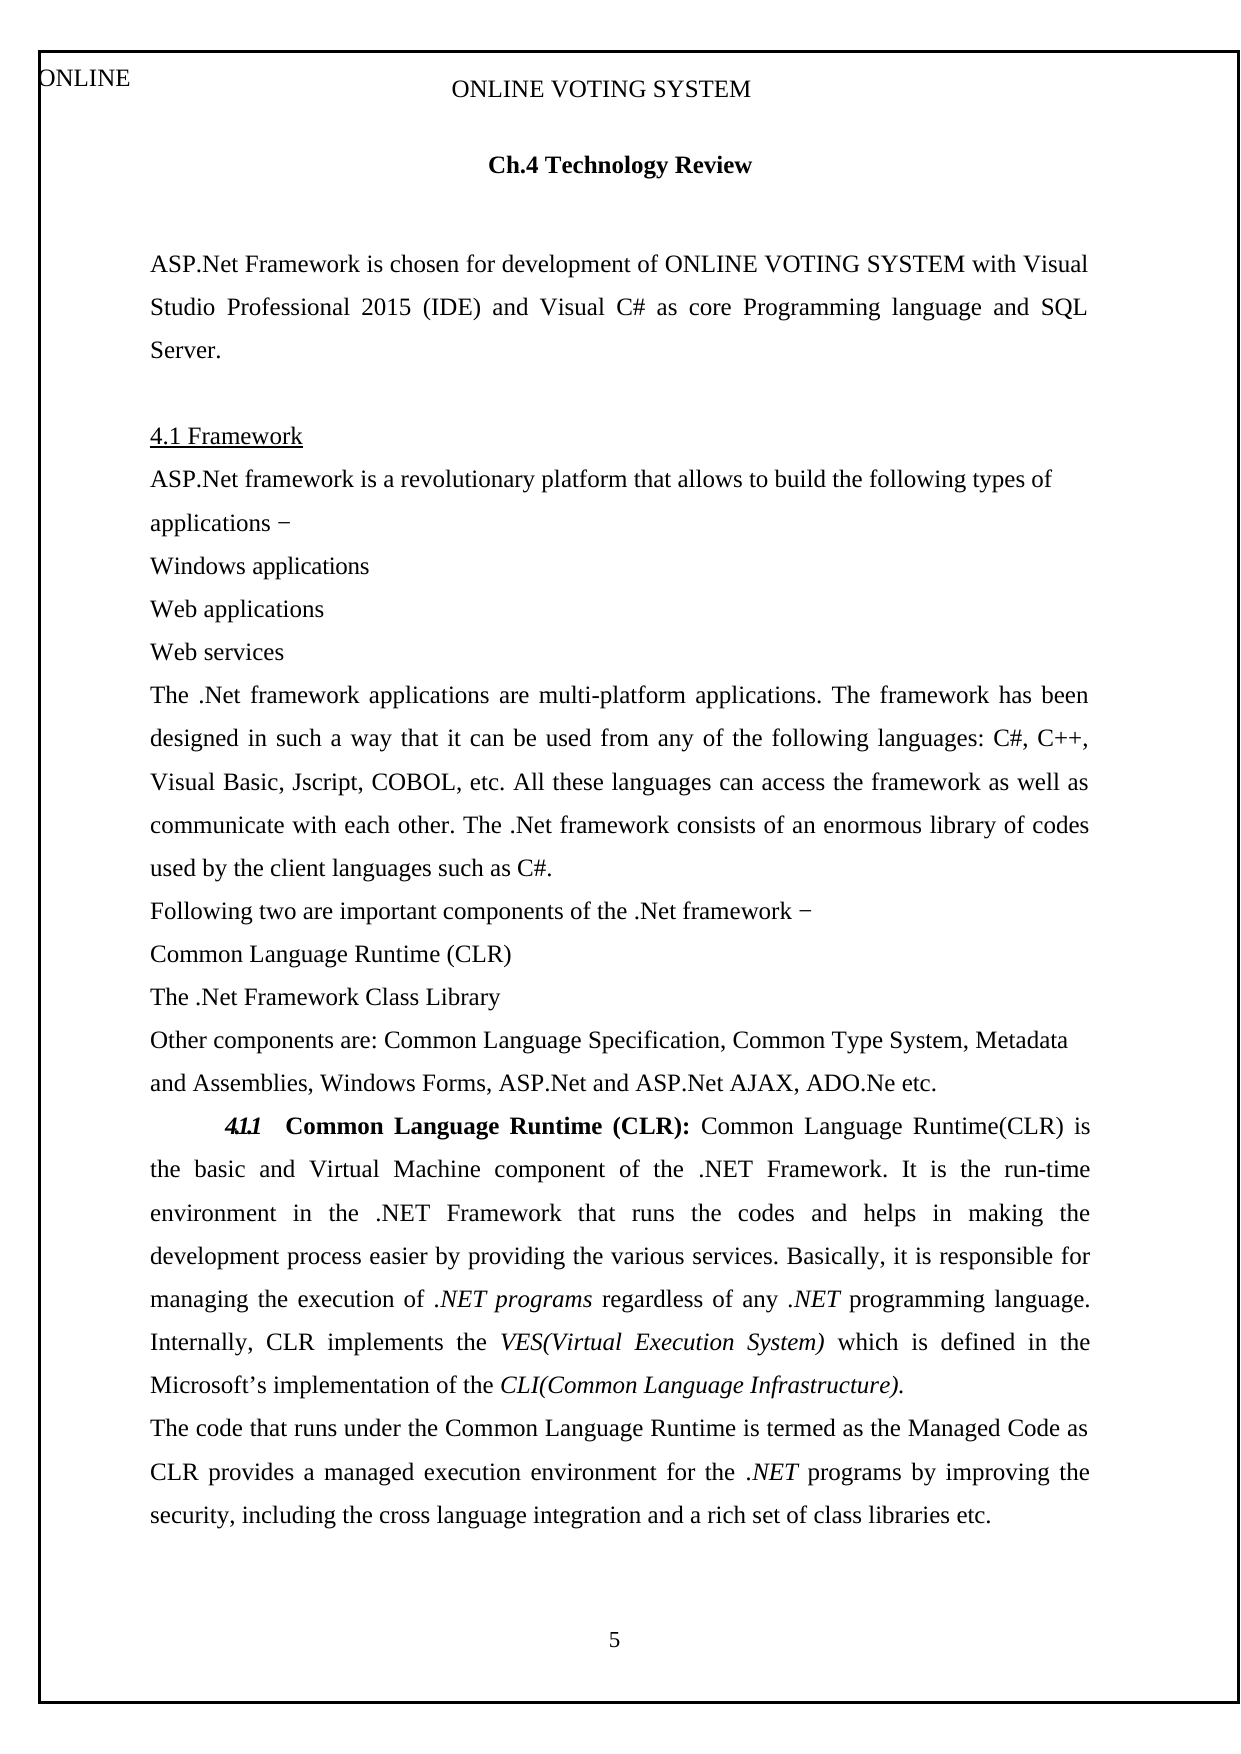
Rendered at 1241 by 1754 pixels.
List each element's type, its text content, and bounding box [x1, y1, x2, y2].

text The .Net framework applications are multi-platform applications. The framework has been designed in such a way that it can be used from any of the following languages: C#, C++, Visual Basic, Jscript, COBOL, etc. All these languages can access the framework as well as communicate with each other. The .Net framework consists of an enormous library of codes used by the client languages such as C#. [150, 680, 1090, 882]
subtitle Ch.4 Technology Review [168, 150, 1072, 178]
text The .Net Framework Class Library [150, 982, 1237, 1011]
text Following two are important components of the .Net framework − Common Language Runtime (CLR) [150, 896, 814, 968]
text ASP.Net framework is a revolutionary platform that allows to build the following types of applications − [150, 464, 1147, 536]
text The code that runs under the Common Language Runtime is termed as the Managed Code as CLR provides a managed execution environment for the .NET programs by improving the security, including the cross language integration and a rich set of class libraries etc. [150, 1413, 1090, 1528]
list Common Language Runtime (CLR): Common Language Runtime(CLR) is the basic and Virtual Machine component of the .NET Framework. It is the run-time environment in the .NET Framework that runs the codes and helps in making the development process easier by providing the various services. Basically, it is responsible for managing the execution of .NET programs regardless of any .NET programming language. Internally, CLR implements the VES(Virtual Execution System) which is defined in the Microsoft’s implementation of the CLI(Common Language Infrastructure). [150, 1111, 1091, 1399]
list Framework [150, 421, 1237, 450]
text Other components are: Common Language Specification, Common Type System, Metadata and Assemblies, Windows Forms, ASP.Net and ASP.Net AJAX, ADO.Ne etc. [150, 1025, 1091, 1097]
text ASP.Net Framework is chosen for development of ONLINE VOTING SYSTEM with Visual Studio Professional 2015 (IDE) and Visual C# as core Programming language and SQL Server. [150, 249, 1090, 364]
text Windows applications Web applications Web services [150, 551, 373, 666]
